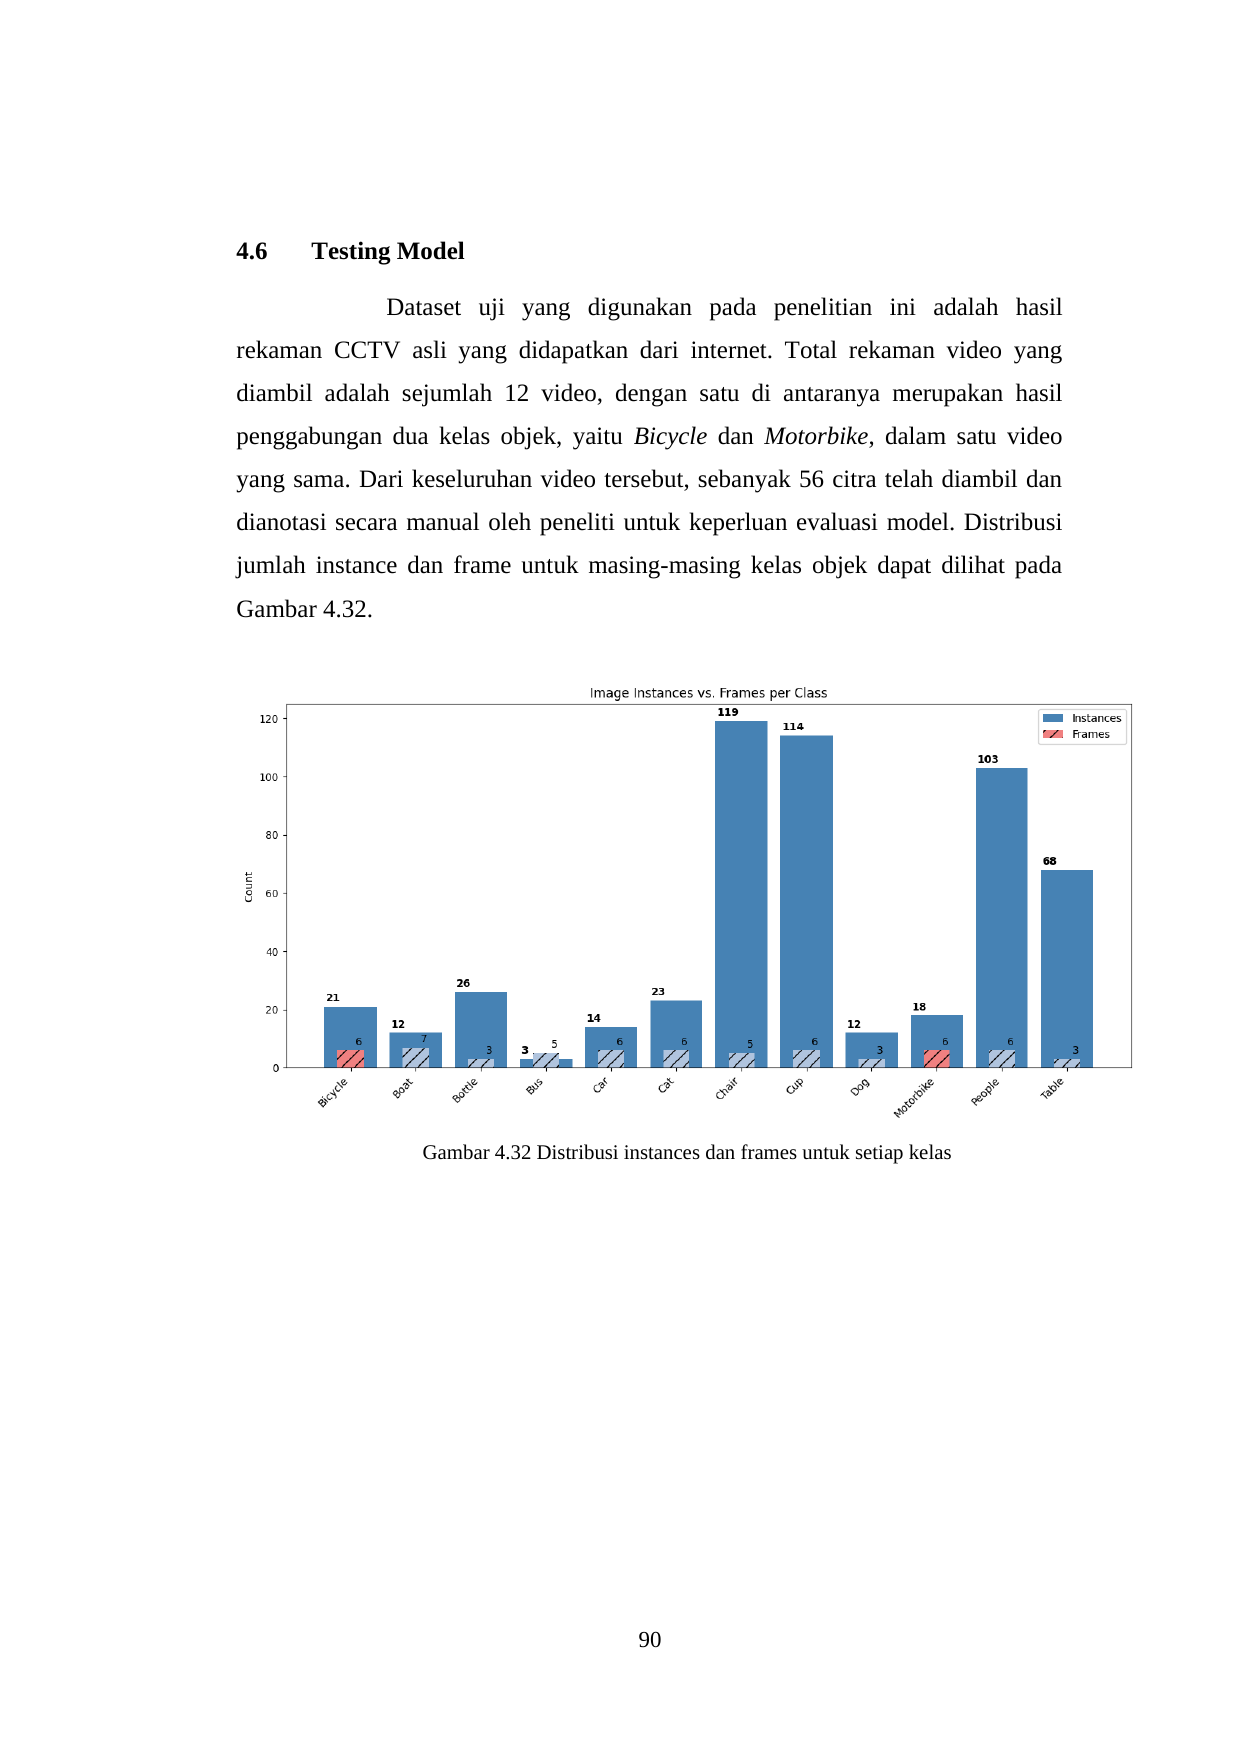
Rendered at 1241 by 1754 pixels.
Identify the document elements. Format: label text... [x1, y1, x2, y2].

picture [236, 680, 1138, 1127]
subtitle 4.6 Testing Model [236, 236, 1063, 265]
text Gambar 4.32 Distribusi instances dan frames untuk setiap kelas [236, 1140, 1063, 1164]
text Dataset uji yang digunakan pada penelitian ini adalah hasil rekaman CCTV asli yang didapatkan dari internet. Total rekaman video yang diambil adalah sejumlah 12 video, dengan satu di antaranya merupakan hasil penggabungan dua kelas objek, yaitu Bicycle dan Motorbike, dalam satu video yang sama. Dari keseluruhan video tersebut, sebanyak 56 citra telah diambil dan dianotasi secara manual oleh peneliti untuk keperluan evaluasi model. Distribusi jumlah instance dan frame untuk masing-masing kelas objek dapat dilihat pada Gambar 4.32. [236, 292, 1063, 622]
